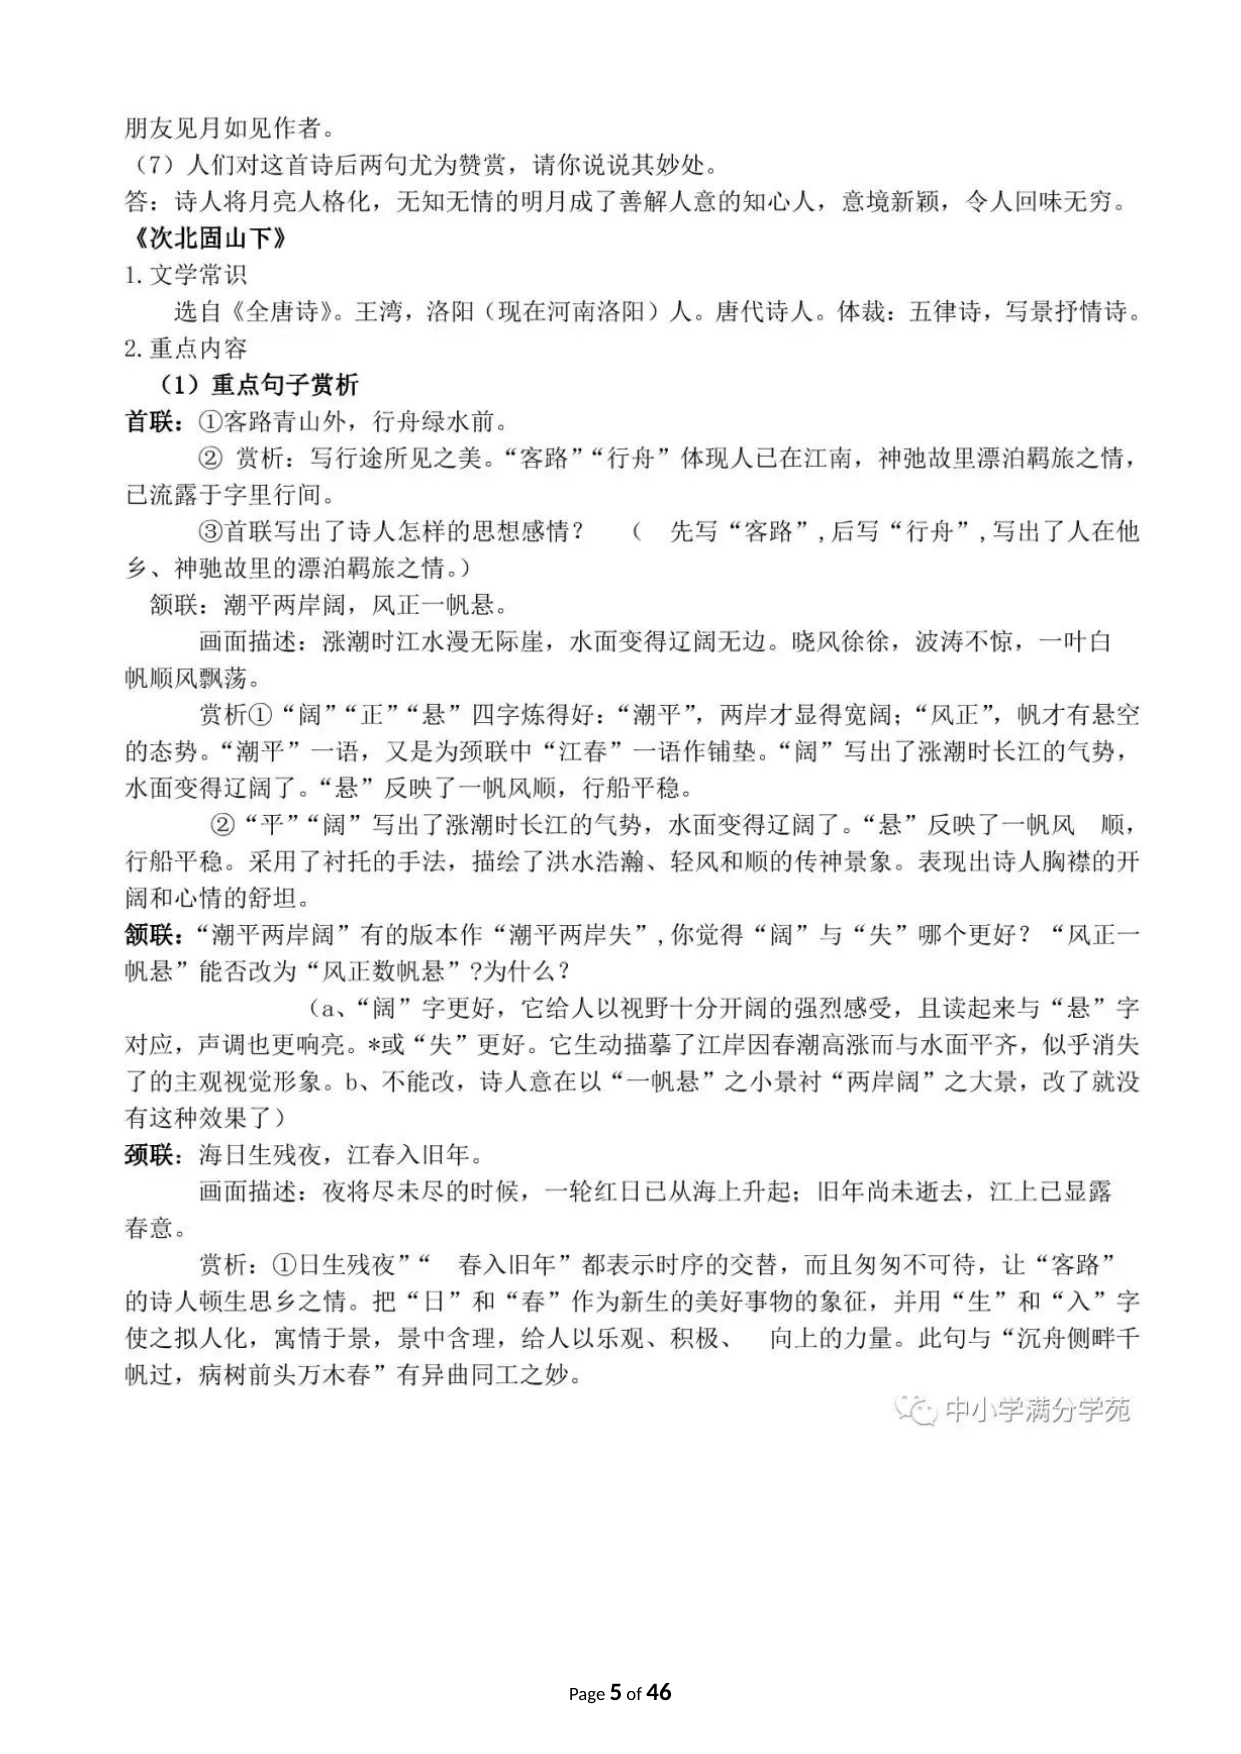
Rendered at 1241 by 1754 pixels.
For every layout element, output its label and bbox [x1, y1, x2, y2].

picture [75, 79, 1166, 1458]
